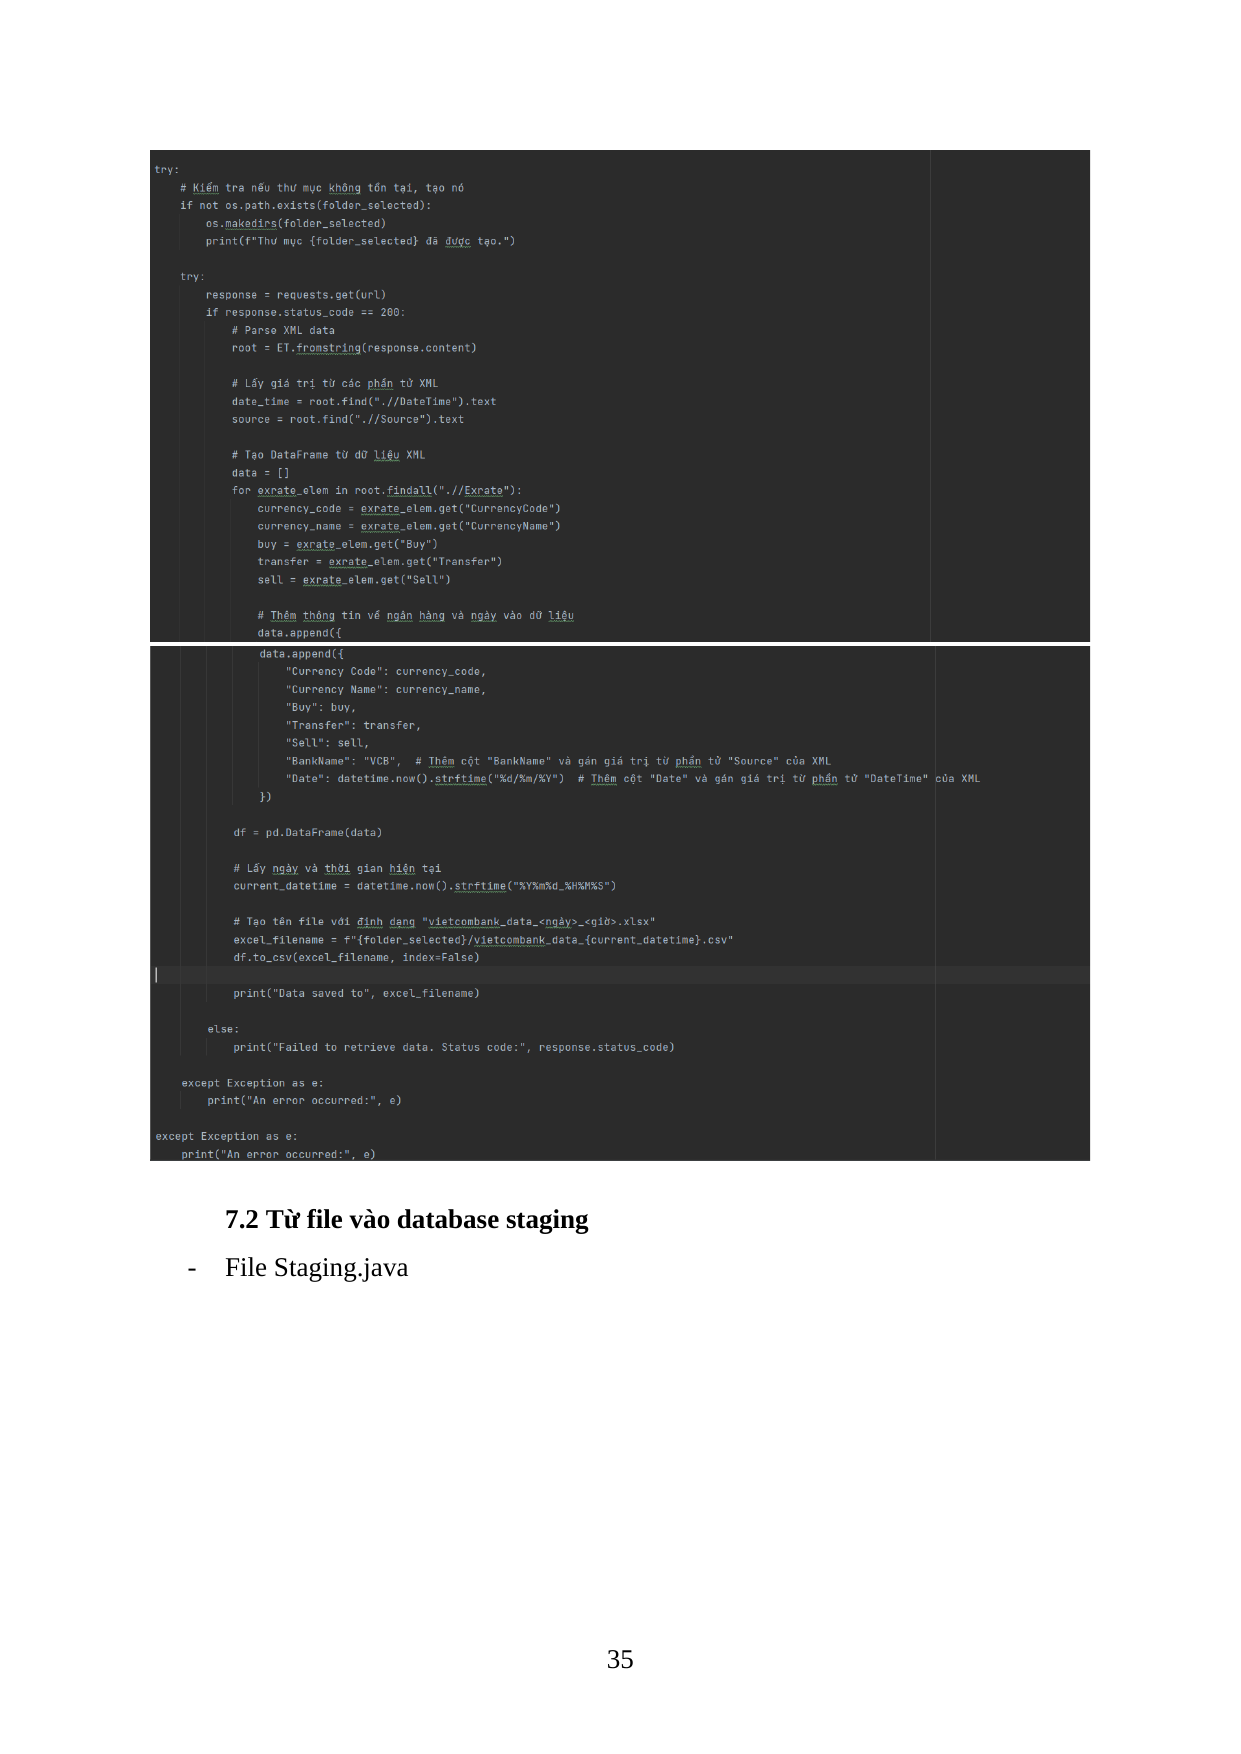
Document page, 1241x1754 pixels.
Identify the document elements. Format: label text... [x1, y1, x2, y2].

subtitle 7.2 Từ file vào database staging [225, 1203, 1090, 1234]
picture [150, 150, 1091, 642]
picture [150, 646, 1091, 1161]
list File Staging.java [187, 1251, 1090, 1282]
